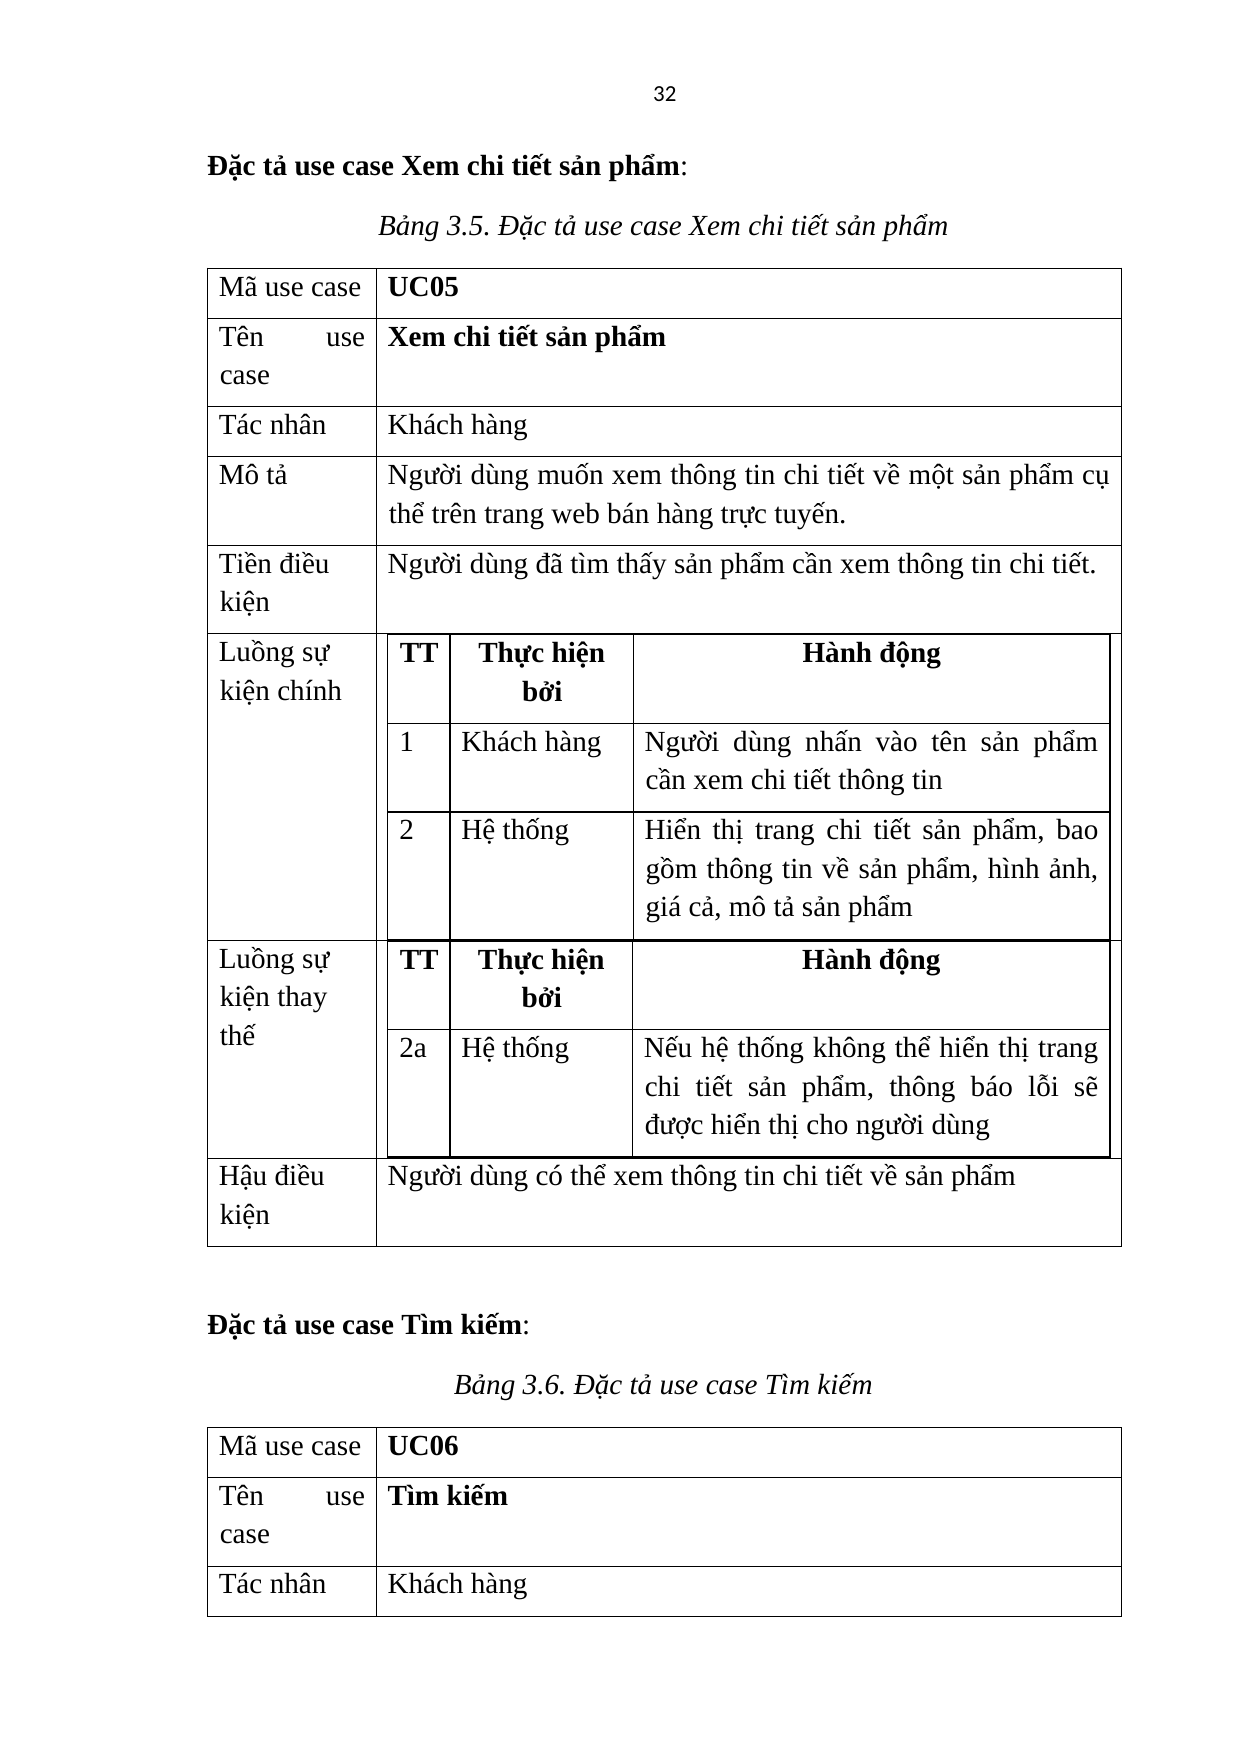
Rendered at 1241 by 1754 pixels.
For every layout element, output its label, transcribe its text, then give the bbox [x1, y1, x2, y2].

table_cell [388, 635, 449, 723]
table_cell [1111, 634, 1121, 940]
table_cell [451, 724, 633, 811]
table_cell [634, 635, 1109, 723]
table_cell Tên use case [208, 319, 376, 406]
table_cell [388, 1030, 449, 1156]
text Bảng 3.5. Đặc tả use case Xem chi tiết sản phẩm [207, 208, 1122, 241]
table_cell [633, 942, 1109, 1029]
table_cell [451, 942, 632, 1029]
table_cell [633, 1030, 1109, 1156]
table_cell Xem chi tiết sản phẩm [377, 319, 1121, 406]
table_cell Tìm kiếm [377, 1478, 1121, 1566]
text Bảng 3.6. Đặc tả use case Tìm kiếm [207, 1367, 1122, 1401]
table_cell [388, 942, 449, 1029]
table_cell Người dùng muốn xem thông tin chi tiết về một sản phẩm cụ thể trên trang web bán hàng trực tuyến. [377, 457, 1121, 545]
table_cell Người dùng có thể xem thông tin chi tiết về sản phẩm [377, 1159, 1121, 1246]
table_cell Tác nhân [208, 1567, 376, 1616]
table_cell [451, 635, 633, 723]
table_cell [377, 634, 387, 940]
table_cell Người dùng đã tìm thấy sản phẩm cần xem thông tin chi tiết. [377, 546, 1121, 633]
table_header Mã use case [208, 269, 376, 318]
table_cell [634, 813, 1109, 939]
table_cell [1111, 941, 1121, 1157]
table_cell Khách hàng [377, 407, 1121, 456]
text Đặc tả use case Xem chi tiết sản phẩm: [207, 148, 1122, 181]
table_cell [388, 813, 449, 939]
table_cell [377, 941, 387, 1157]
table_cell Luồng sự kiện chính [208, 634, 376, 940]
table_cell Tác nhân [208, 407, 376, 456]
table_cell [388, 724, 449, 811]
table_cell [451, 1030, 632, 1156]
table_header Mã use case [208, 1428, 376, 1477]
table_cell [451, 813, 633, 939]
table_cell Tên use case [208, 1478, 376, 1566]
table_header UC06 [377, 1428, 1121, 1477]
table_cell Tiền điều kiện [208, 546, 376, 633]
table_cell Luồng sự kiện thay thế [208, 941, 376, 1157]
table_header UC05 [377, 269, 1121, 318]
table_cell [634, 724, 1109, 811]
table_cell Khách hàng [377, 1567, 1121, 1616]
table_cell Hậu điều kiện [208, 1159, 376, 1246]
table_cell Mô tả [208, 457, 376, 545]
text Đặc tả use case Tìm kiếm: [207, 1307, 1122, 1341]
